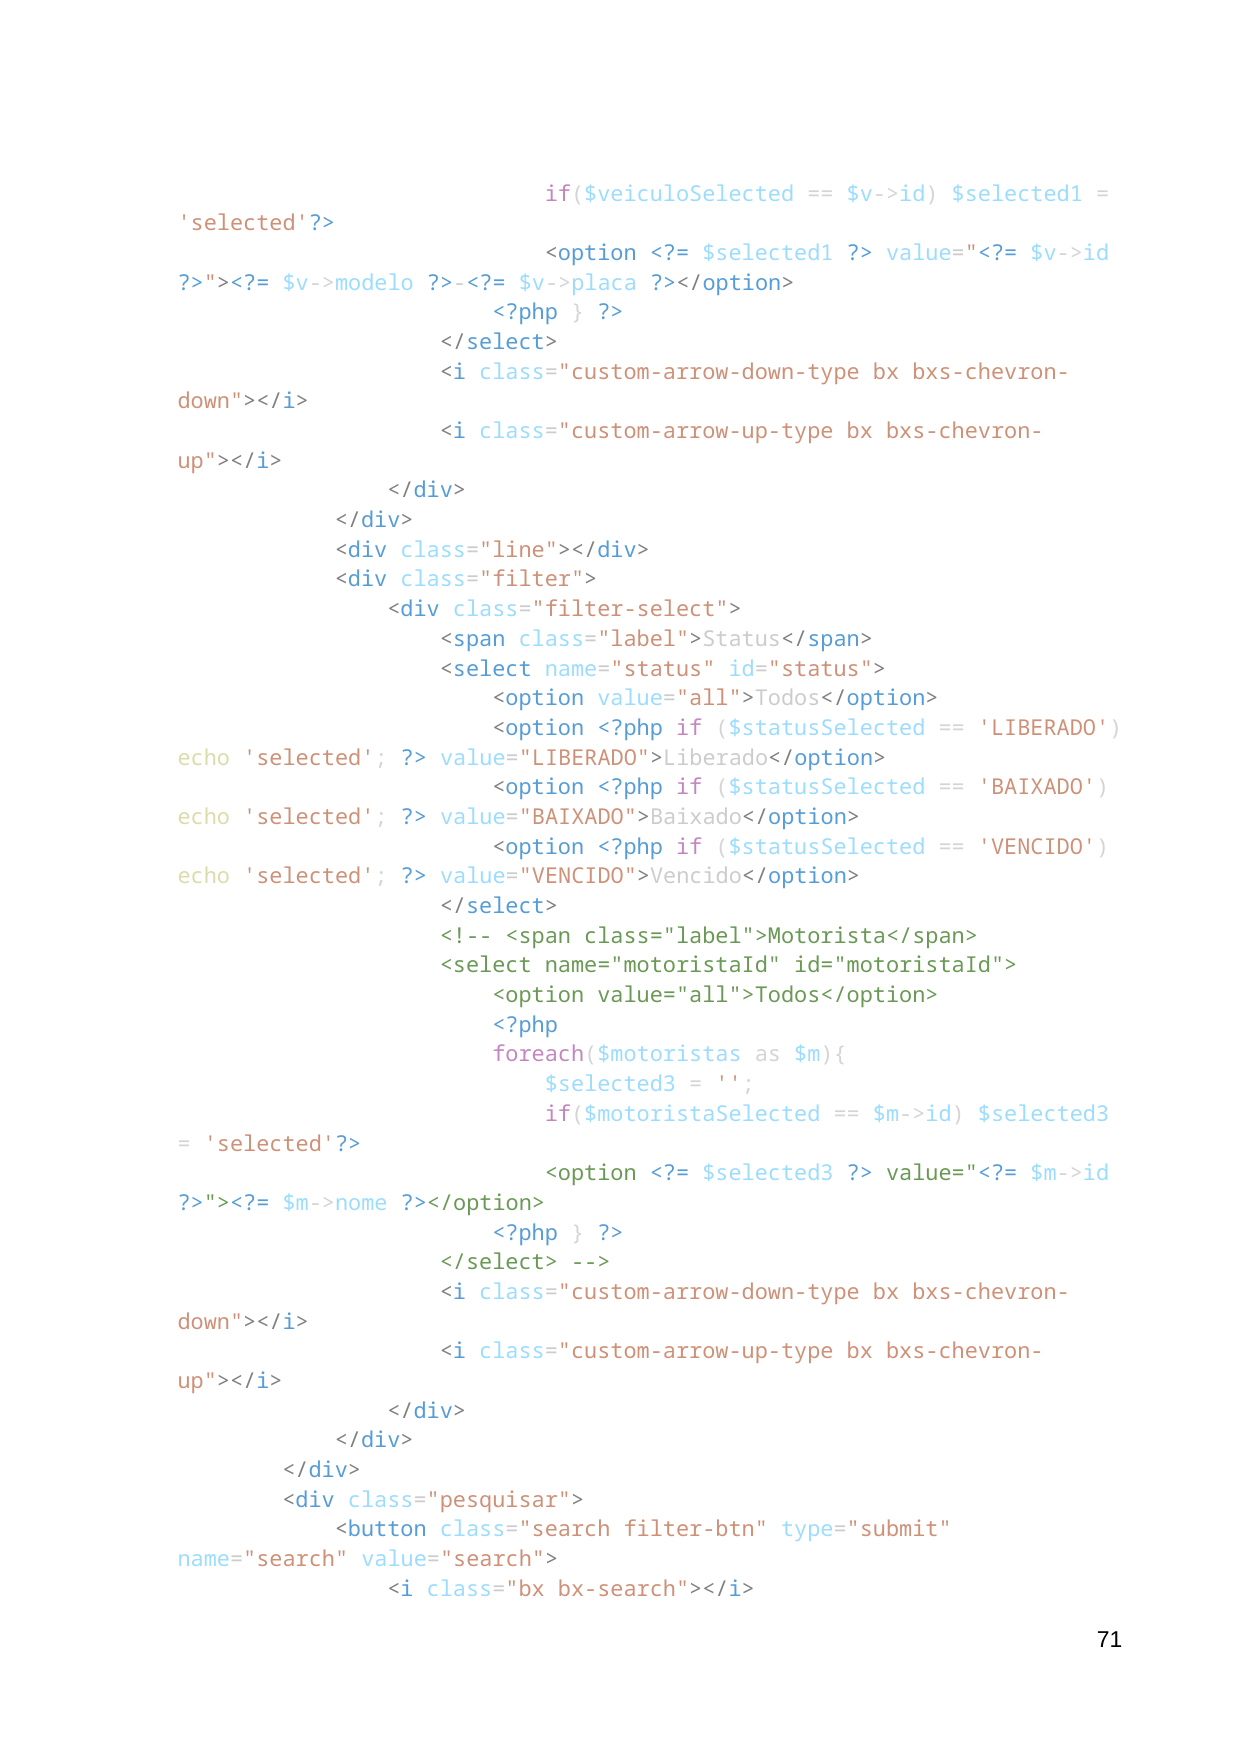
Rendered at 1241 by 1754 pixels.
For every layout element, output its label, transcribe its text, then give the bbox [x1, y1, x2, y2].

text </select> --> [177, 1246, 1122, 1276]
text <?php [177, 1008, 1122, 1038]
text <option <?= $selected1 ?> value="<?= $v->id ?>"><?= $v->modelo ?>-<?= $v->placa ?></option> [177, 237, 1122, 296]
text <?php } ?> [177, 296, 1122, 326]
text </select> [177, 326, 1122, 355]
text </div> [177, 1394, 1122, 1424]
text <i class="bx bx-search"></i> [177, 1572, 1122, 1602]
text <select name="motoristaId" id="motoristaId"> [177, 949, 1122, 979]
text <div class="pesquisar"> [177, 1483, 1122, 1513]
text if($veiculoSelected == $v->id) $selected1 = 'selected'?> [177, 177, 1122, 237]
text <button class="search filter-btn" type="submit" name="search" value="search"> [177, 1513, 1122, 1572]
text <i class="custom-arrow-down-type bx bxs-chevron-down"></i> [177, 1276, 1122, 1335]
text <option <?= $selected3 ?> value="<?= $m->id ?>"><?= $m->nome ?></option> [177, 1157, 1122, 1216]
text </div> [177, 1454, 1122, 1483]
text <option <?php if ($statusSelected == 'LIBERADO') echo 'selected'; ?> value="LIBERADO">Liberado</option> [177, 712, 1122, 771]
text <i class="custom-arrow-up-type bx bxs-chevron-up"></i> [177, 415, 1122, 474]
text <select name="status" id="status"> [177, 652, 1122, 682]
text <?php } ?> [177, 1216, 1122, 1246]
text <div class="filter"> [177, 563, 1122, 593]
text </div> [177, 504, 1122, 533]
text <option <?php if ($statusSelected == 'VENCIDO') echo 'selected'; ?> value="VENCIDO">Vencido</option> [177, 830, 1122, 890]
text <div class="line"></div> [177, 533, 1122, 563]
text <option <?php if ($statusSelected == 'BAIXADO') echo 'selected'; ?> value="BAIXADO">Baixado</option> [177, 771, 1122, 830]
text </div> [177, 474, 1122, 504]
text <div class="filter-select"> [177, 593, 1122, 622]
text <!-- <span class="label">Motorista</span> [177, 919, 1122, 949]
text <option value="all">Todos</option> [177, 682, 1122, 712]
text foreach($motoristas as $m){ [177, 1038, 1122, 1068]
text <i class="custom-arrow-down-type bx bxs-chevron-down"></i> [177, 355, 1122, 415]
text </select> [177, 890, 1122, 919]
text <option value="all">Todos</option> [177, 979, 1122, 1008]
text $selected3 = ''; [177, 1068, 1122, 1097]
text </div> [177, 1424, 1122, 1454]
text <span class="label">Status</span> [177, 622, 1122, 652]
text if($motoristaSelected == $m->id) $selected3 = 'selected'?> [177, 1097, 1122, 1157]
text <i class="custom-arrow-up-type bx bxs-chevron-up"></i> [177, 1335, 1122, 1394]
